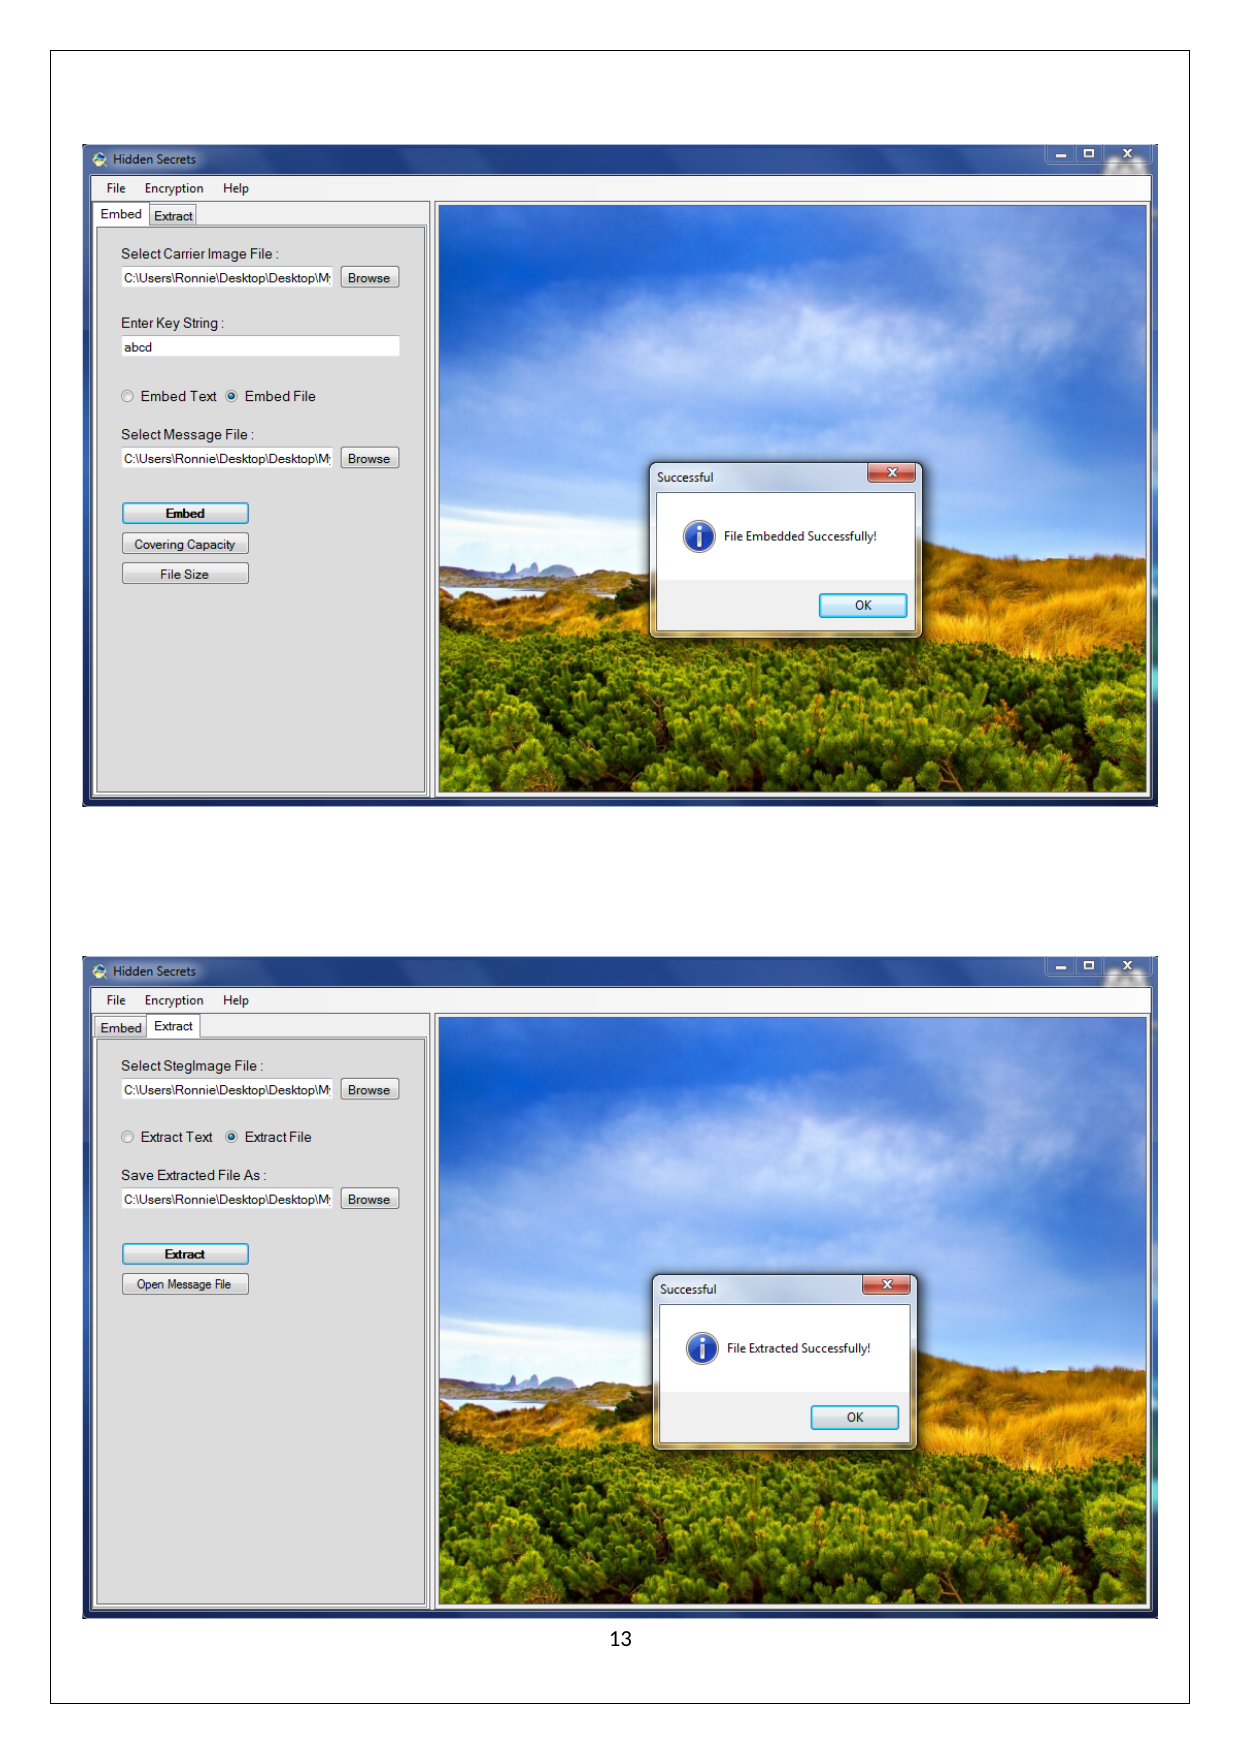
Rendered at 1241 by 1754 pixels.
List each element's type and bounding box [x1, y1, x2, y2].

picture [82, 956, 1158, 1619]
picture [82, 144, 1158, 807]
